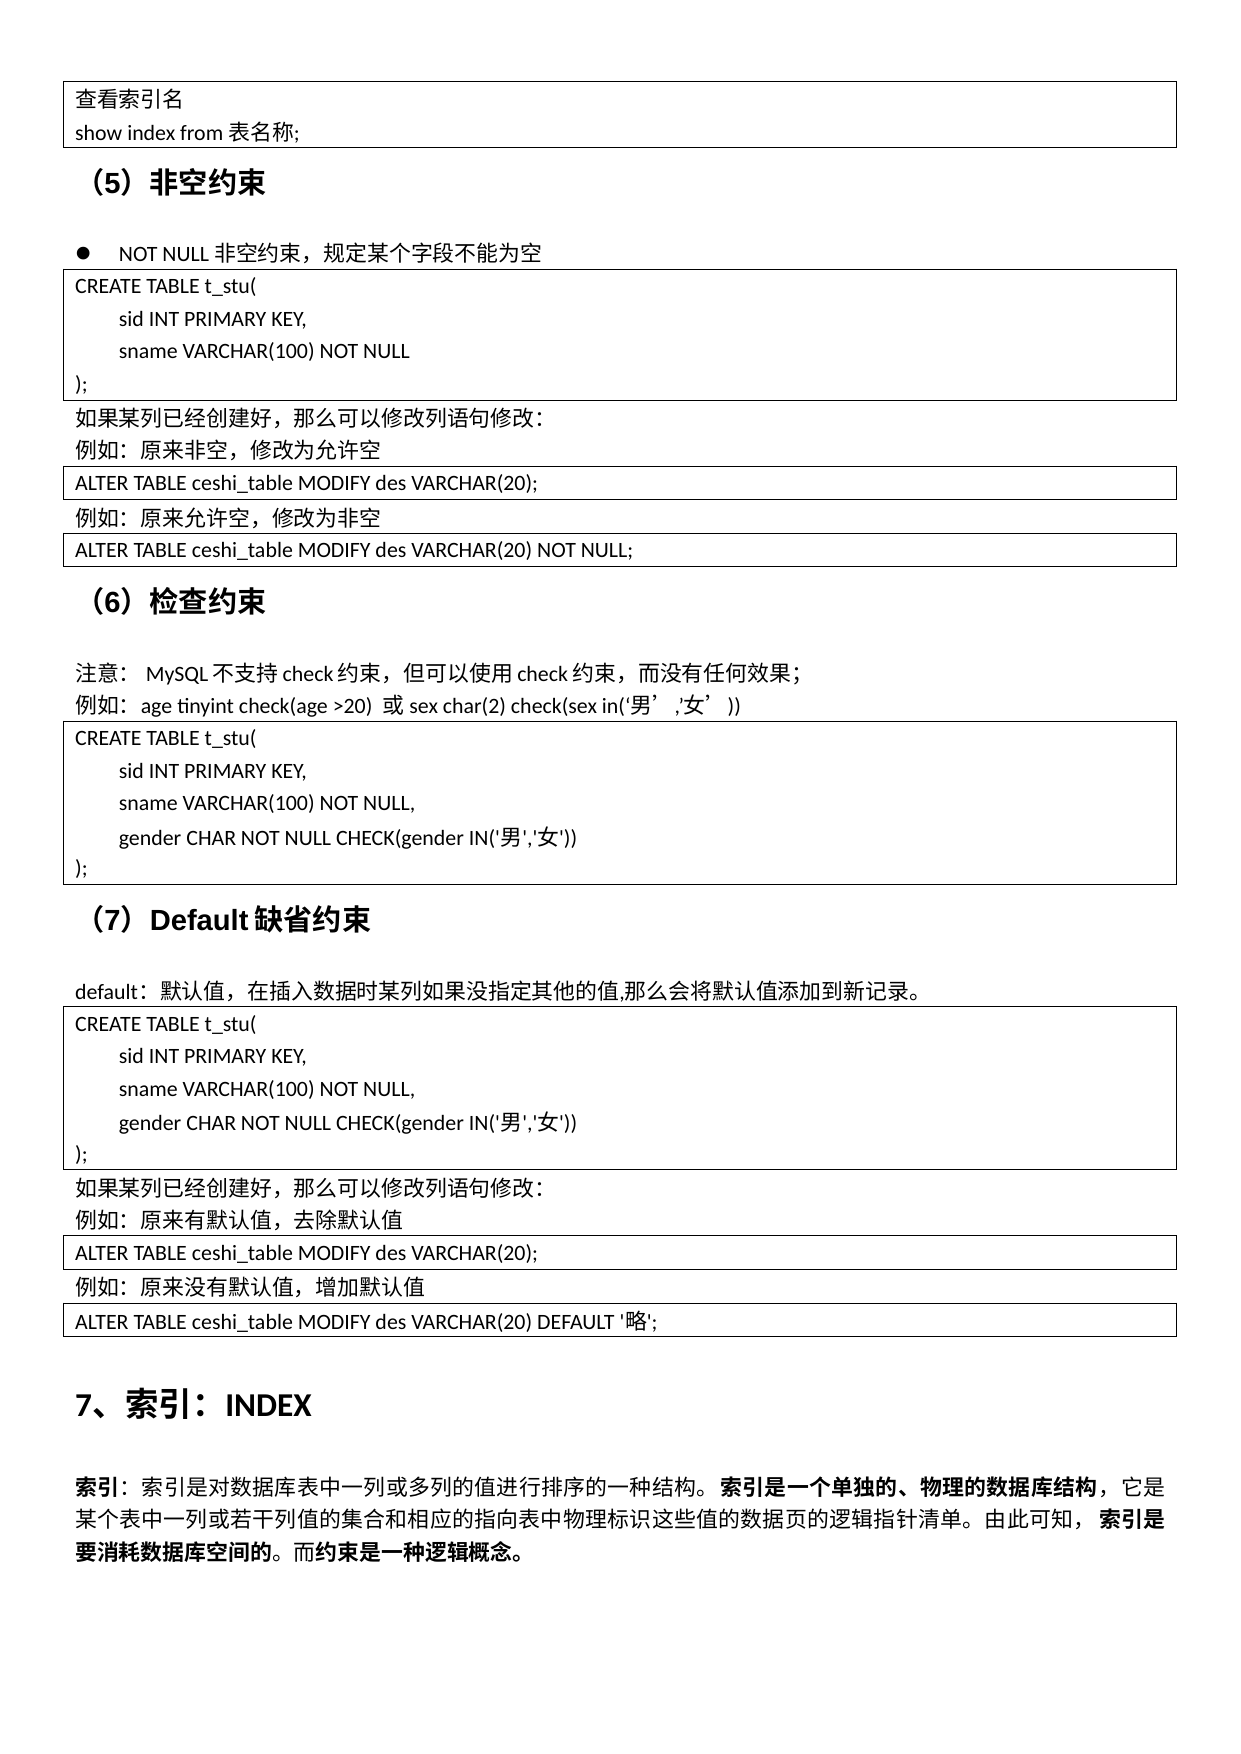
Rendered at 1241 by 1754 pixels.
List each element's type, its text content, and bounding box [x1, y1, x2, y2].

table_header ALTER TABLE ceshi_table MODIFY des VARCHAR(20) NOT NULL; [64, 534, 1176, 566]
text 例如：原来允许空，修改为非空 [75, 500, 1165, 533]
list NOT NULL 非空约束，规定某个字段不能为空 [75, 236, 1165, 268]
text 注意： MySQL不支持check约束，但可以使用check约束，而没有任何效果； [75, 656, 1165, 688]
subtitle （5）非空约束 [75, 148, 1165, 213]
subtitle （6）检查约束 [75, 567, 1165, 632]
table_header ALTER TABLE ceshi_table MODIFY des VARCHAR(20); [64, 467, 1176, 499]
subtitle 7、索引：INDEX [75, 1369, 1165, 1434]
text 如果某列已经创建好，那么可以修改列语句修改： [75, 401, 1165, 433]
table_header CREATE TABLE t_stu( sid INT PRIMARY KEY, sname VARCHAR(100) NOT NULL, gender CHAR NOT NULL CHECK(gender IN('男','女')) ); [64, 722, 1176, 884]
text 例如：age tinyint check(age >20) 或 sex char(2) check(sex in(‘男’,’女’)) [75, 688, 1165, 721]
table_header ALTER TABLE ceshi_table MODIFY des VARCHAR(20) DEFAULT '略'; [64, 1304, 1176, 1336]
text 例如：原来没有默认值，增加默认值 [75, 1270, 1165, 1302]
table_header CREATE TABLE t_stu( sid INT PRIMARY KEY, sname VARCHAR(100) NOT NULL ); [64, 270, 1176, 399]
table_header ALTER TABLE ceshi_table MODIFY des VARCHAR(20); [64, 1236, 1176, 1269]
table_cell 查看索引名 show index from 表名称; [64, 82, 1176, 147]
text 例如：原来有默认值，去除默认值 [75, 1203, 1165, 1235]
text 索引：索引是对数据库表中一列或多列的值进行排序的一种结构。索引是一个单独的、物理的数据库结构，它是某个表中一列或若干列值的集合和相应的指向表中物理标识这些值的数据页的逻辑指针清单。由此可知，索引是要消耗数据库空间的。而约束是一种逻辑概念。 [75, 1469, 1165, 1567]
text 例如：原来非空，修改为允许空 [75, 433, 1165, 466]
table_header CREATE TABLE t_stu( sid INT PRIMARY KEY, sname VARCHAR(100) NOT NULL, gender CHAR NOT NULL CHECK(gender IN('男','女')) ); [64, 1007, 1176, 1169]
subtitle （7）Default缺省约束 [75, 885, 1165, 950]
text default：默认值，在插入数据时某列如果没指定其他的值,那么会将默认值添加到新记录。 [75, 973, 1165, 1006]
text 如果某列已经创建好，那么可以修改列语句修改： [75, 1170, 1165, 1203]
